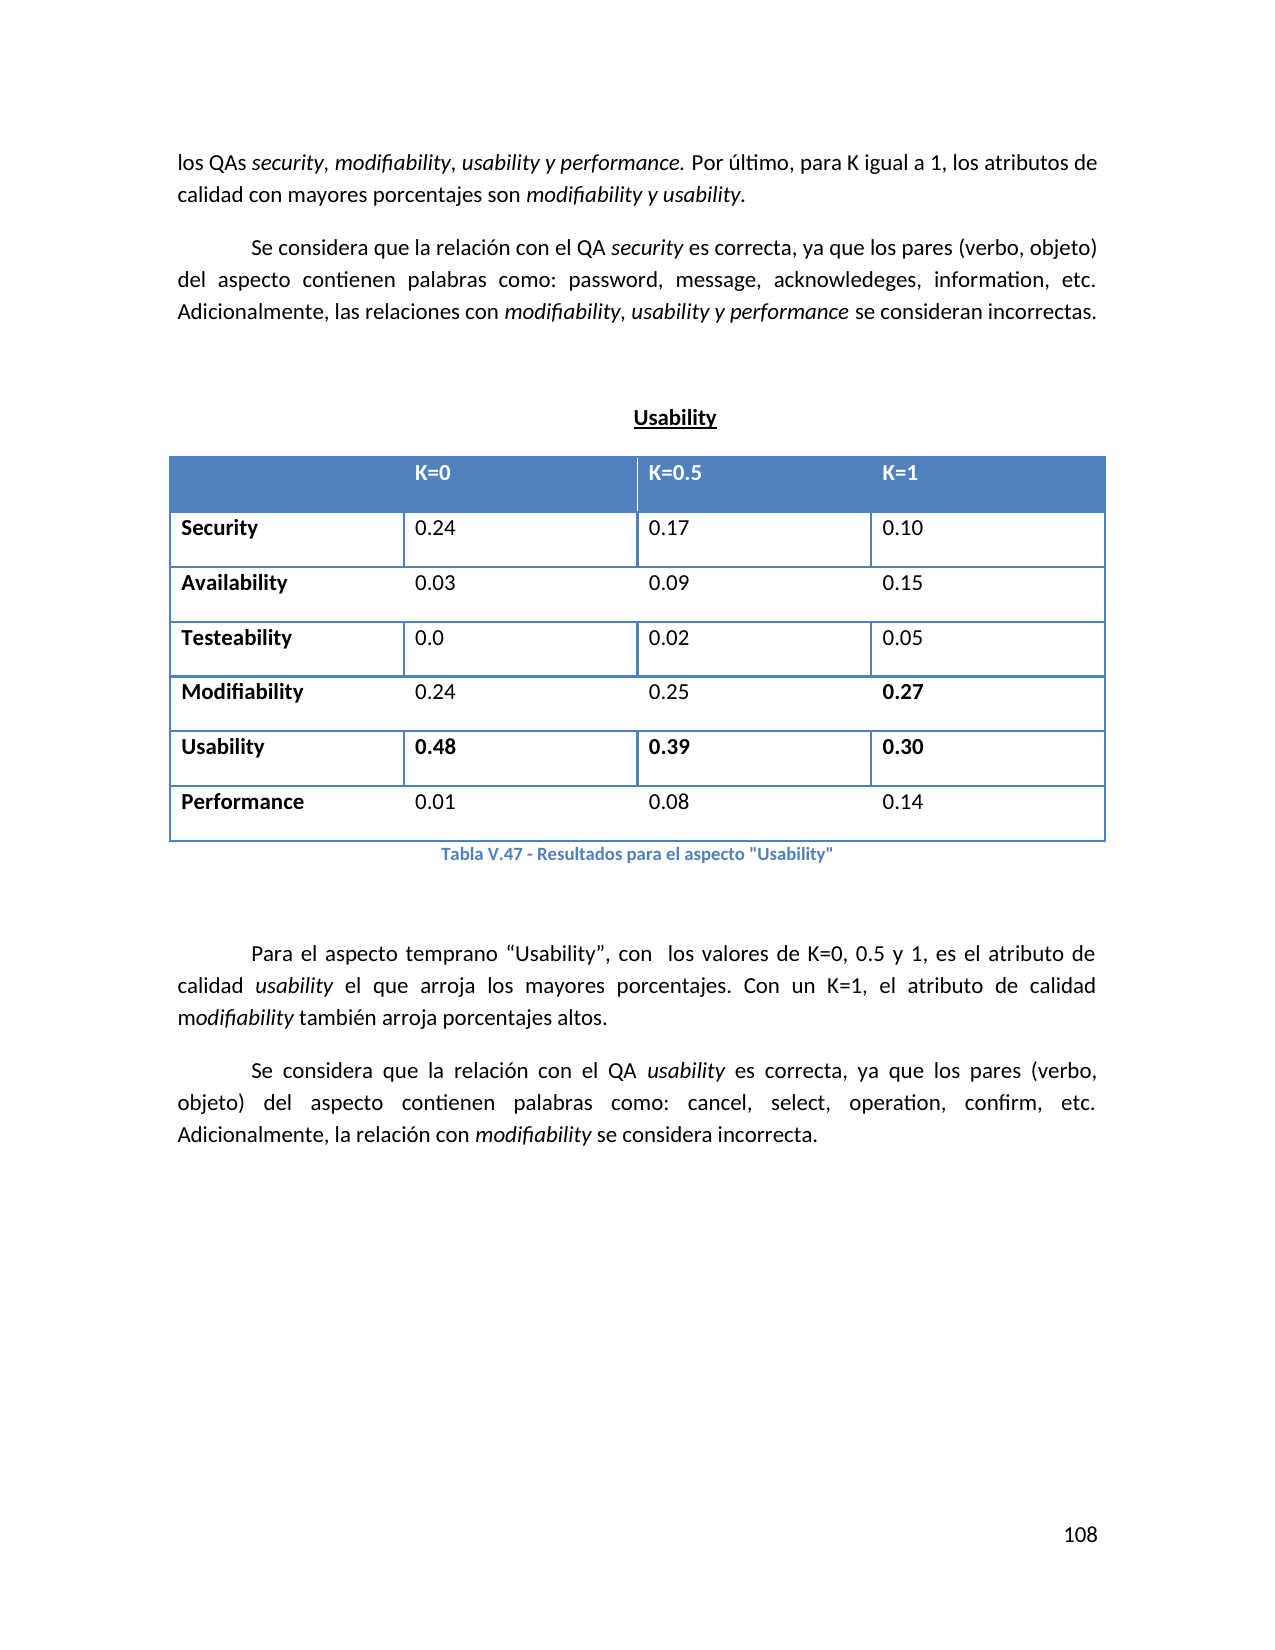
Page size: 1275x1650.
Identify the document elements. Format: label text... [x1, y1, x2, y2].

table_cell 0.25 [638, 678, 871, 730]
table_cell 0.01 [404, 787, 637, 840]
text Se considera que la relación con el QA security es correcta, ya que los pares (verbo, objeto) del aspecto contienen palabras como: password, message, acknowledeges, information, etc. Adicionalmente, las relaciones con modifiability, usability y performance se consideran incorrectas. [177, 233, 1098, 325]
table_cell 0.03 [404, 568, 637, 621]
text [177, 148, 1098, 208]
table_header K=0.5 [638, 458, 871, 511]
table_cell 0.24 [404, 678, 637, 730]
table_cell 0.0 [405, 623, 636, 675]
table_cell 0.02 [639, 623, 870, 675]
table_cell 0.05 [872, 623, 1104, 675]
table_cell Security [171, 513, 403, 566]
table_cell Modifiability [171, 678, 404, 730]
table_cell Performance [171, 787, 404, 840]
table_header [171, 458, 404, 511]
table_cell 0.48 [405, 732, 636, 785]
table_header K=1 [871, 458, 1104, 511]
table_cell 0.30 [872, 732, 1104, 785]
table_cell Usability [171, 732, 403, 785]
table_cell 0.24 [405, 513, 636, 566]
table_cell 0.10 [872, 513, 1104, 566]
table_cell 0.09 [638, 568, 871, 621]
table_cell 0.08 [638, 787, 871, 840]
text Para el aspecto temprano “Usability”, con los valores de K=0, 0.5 y 1, es el atributo de calidad usability el que arroja los mayores porcentajes. Con un K=1, el atributo de calidad modifiability también arroja porcentajes altos. [177, 939, 1098, 1031]
table_cell 0.17 [639, 513, 870, 566]
list Usability [252, 403, 1098, 431]
table_cell Testeability [171, 623, 403, 675]
text Se considera que la relación con el QA usability es correcta, ya que los pares (verbo, objeto) del aspecto contienen palabras como: cancel, select, operation, confirm, etc. Adicionalmente, la relación con modifiability se considera incorrecta. [177, 1056, 1098, 1148]
table_cell 0.39 [639, 732, 870, 785]
table_cell 0.27 [871, 678, 1104, 730]
table_cell 0.14 [871, 787, 1104, 840]
table_header K=0 [404, 458, 637, 511]
table_cell 0.15 [871, 568, 1104, 621]
table_cell Availability [171, 568, 404, 621]
